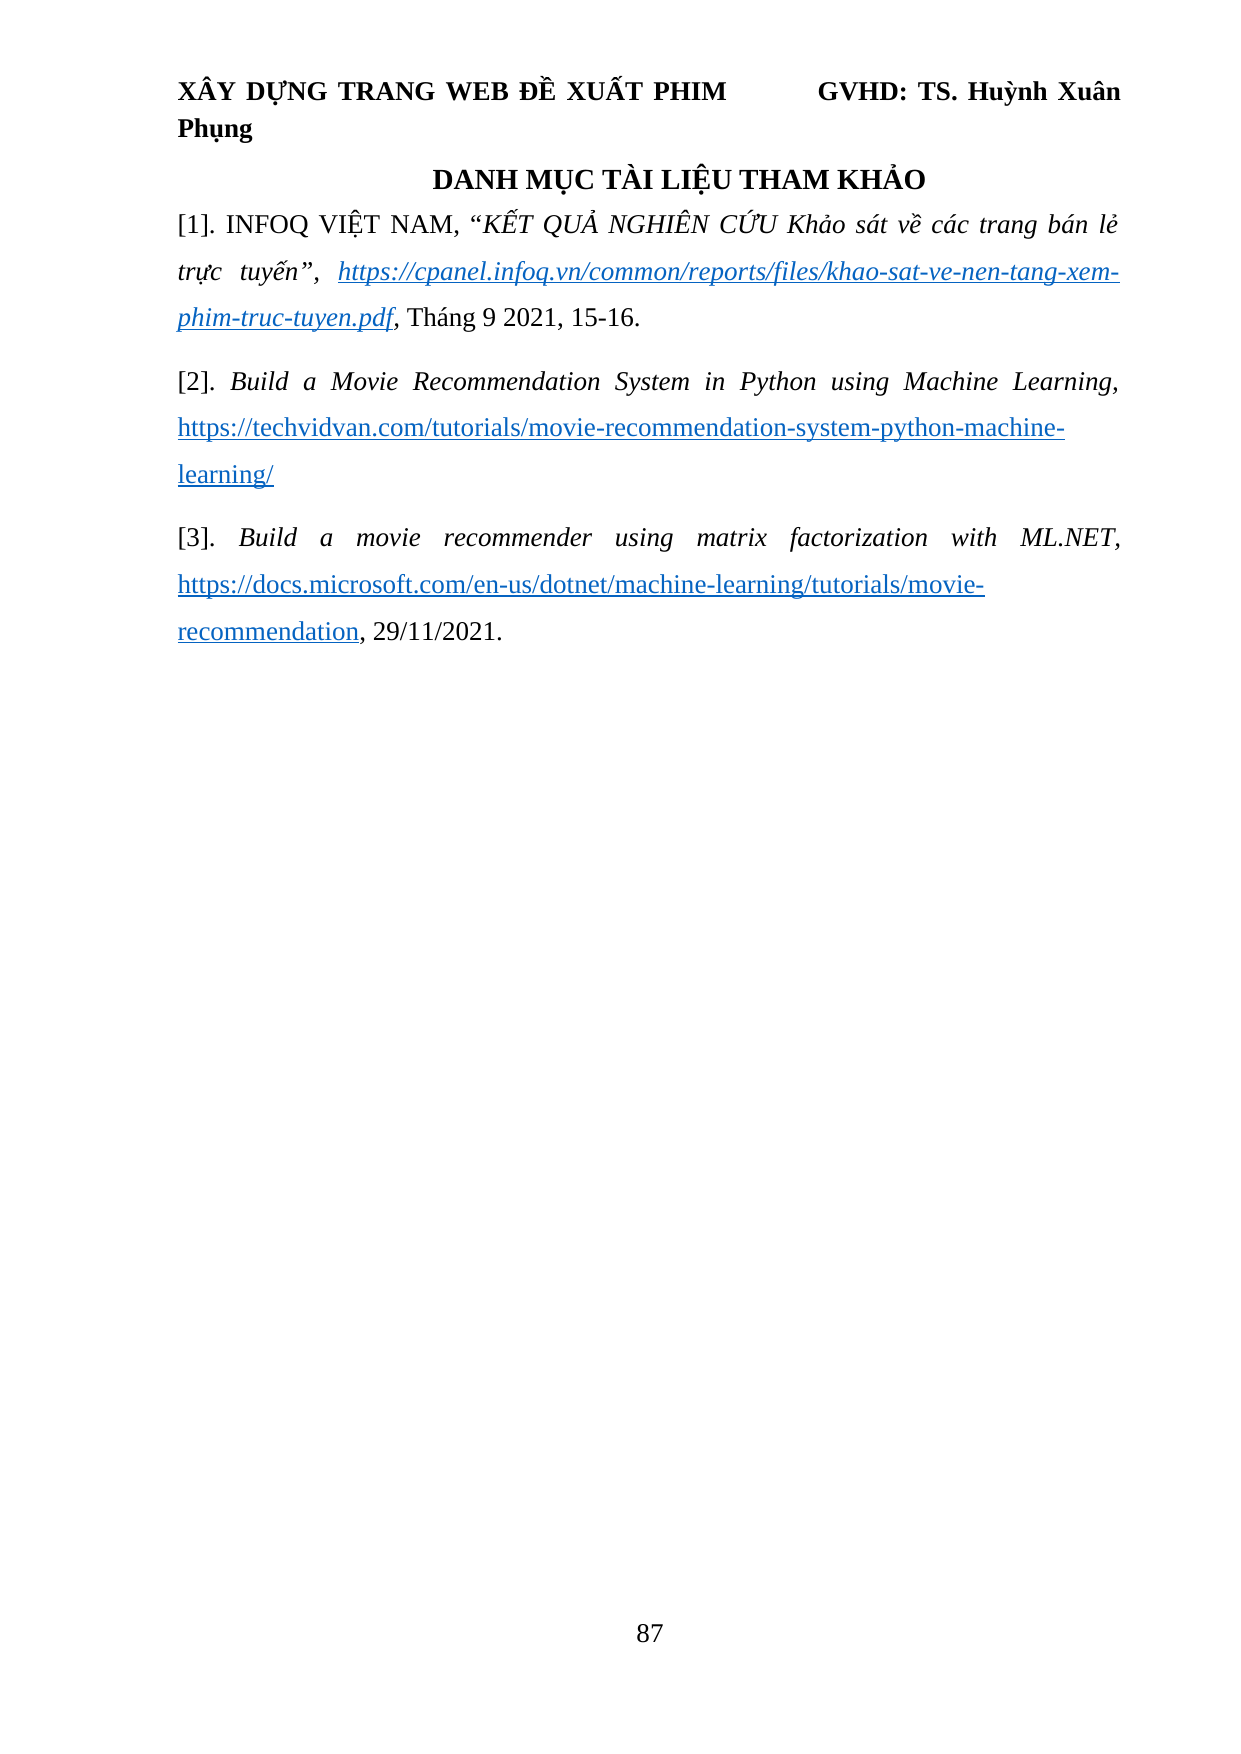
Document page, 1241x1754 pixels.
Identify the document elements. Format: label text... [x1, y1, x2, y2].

text [1]. INFOQ VIỆT NAM, “KẾT QUẢ NGHIÊN CỨU Khảo sát về các trang bán lẻ trực tuyến”, https://cpanel.infoq.vn/common/reports/files/khao-sat-ve-nen-tang-xem-phim-truc-tuyen.pdf, Tháng 9 2021, 15-16. [177, 208, 1122, 333]
text [2]. Build a Movie Recommendation System in Python using Machine Learning, https://techvidvan.com/tutorials/movie-recommendation-system-python-machine-learning/ [177, 365, 1122, 489]
subtitle DANH MỤC TÀI LIỆU THAM KHẢO [236, 162, 1122, 196]
text [3]. Build a movie recommender using matrix factorization with ML.NET, https://docs.microsoft.com/en-us/dotnet/machine-learning/tutorials/movie-recommendation, 29/11/2021. [177, 521, 1122, 646]
